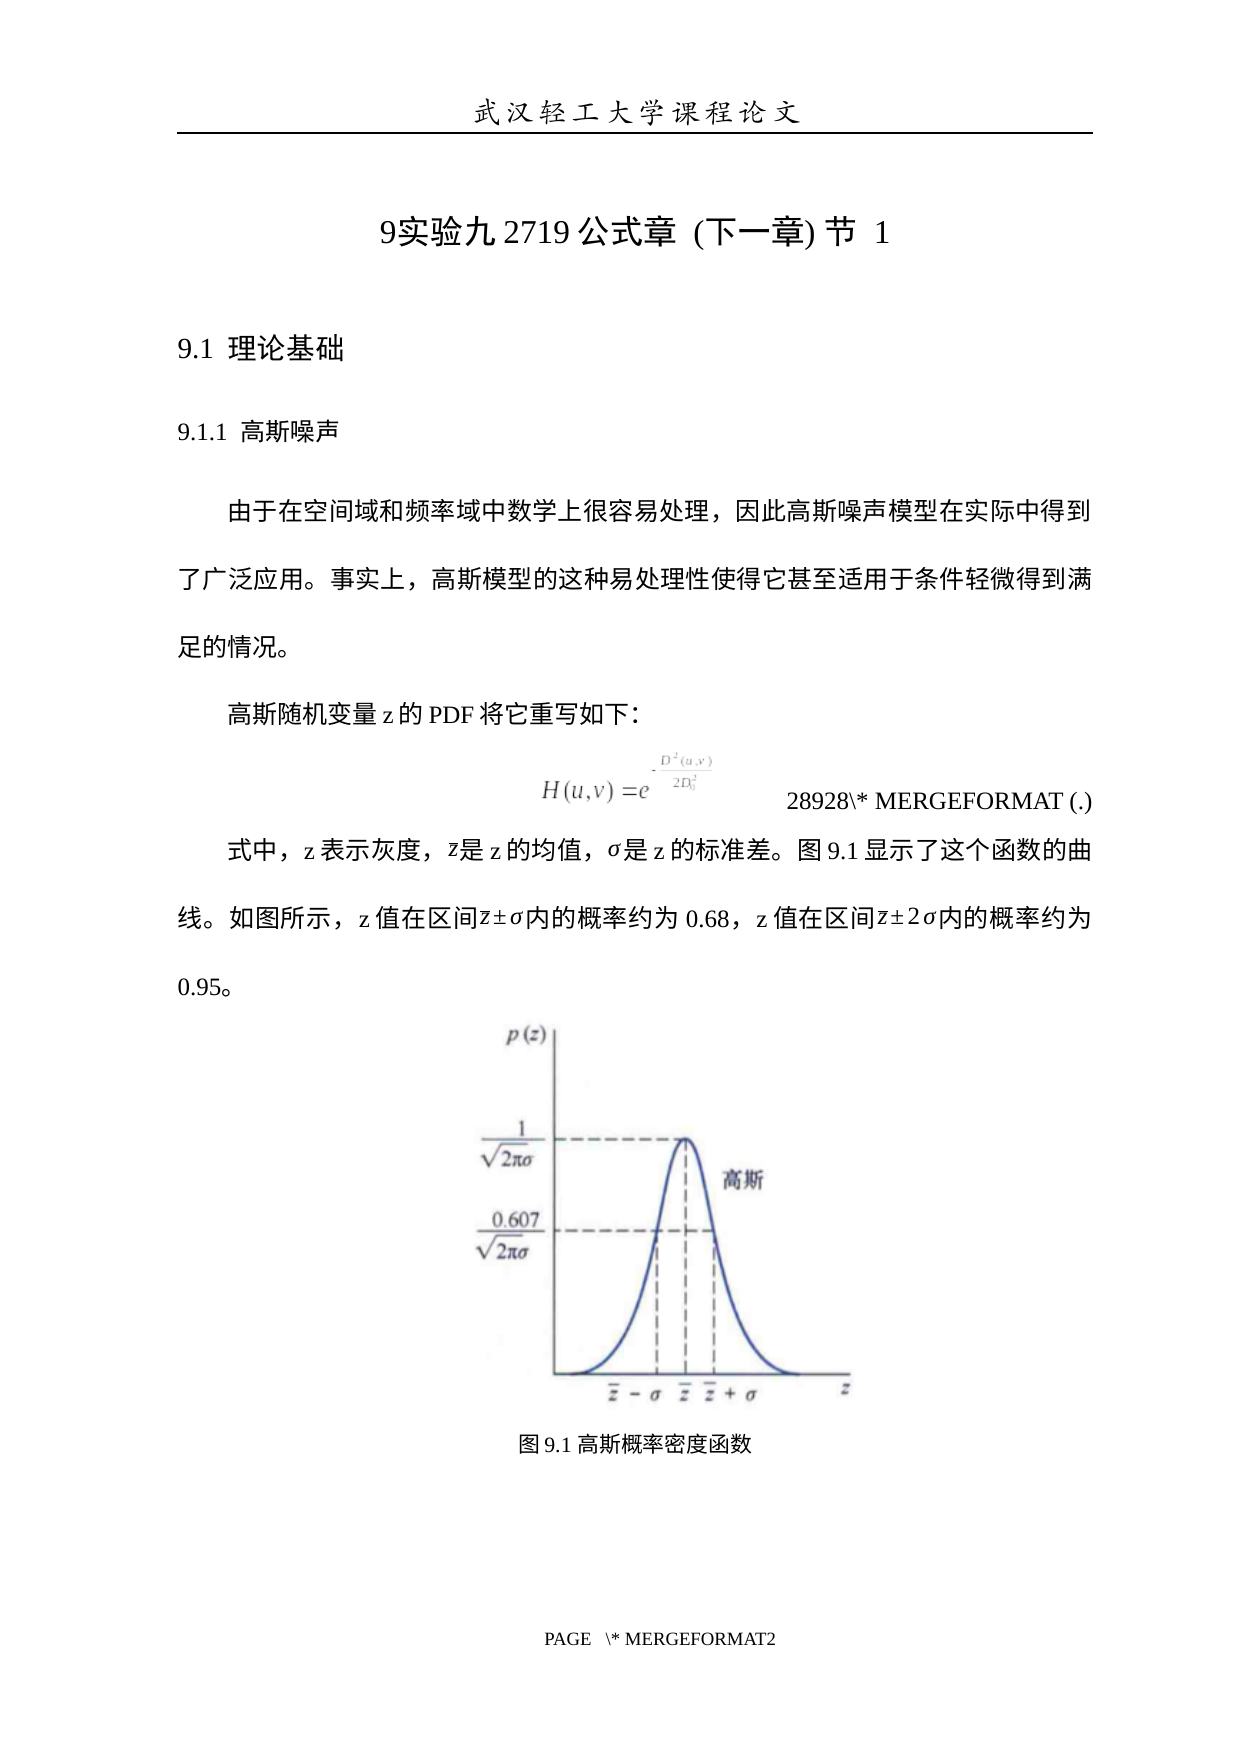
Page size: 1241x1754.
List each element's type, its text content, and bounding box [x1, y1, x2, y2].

text 图9.1 高斯概率密度函数 [177, 1426, 1093, 1460]
text 高斯随机变量z的PDF将它重写如下： [177, 679, 1093, 747]
subtitle 实验九 [177, 196, 1093, 264]
text 式中，z表示灰度，是z的均值，是z的标准差。图9.1显示了这个函数的曲线。如图所示，z值在区间内的概率约为0.68，z值在区间内的概率约为0.95。 [177, 815, 1093, 1019]
picture [454, 1018, 866, 1414]
subtitle 高斯噪声 [177, 414, 1093, 448]
text 由于在空间域和频率域中数学上很容易处理，因此高斯噪声模型在实际中得到了广泛应用。事实上，高斯模型的这种易处理性使得它甚至适用于条件轻微得到满足的情况。 [177, 475, 1093, 679]
subtitle 理论基础 [177, 313, 1093, 381]
